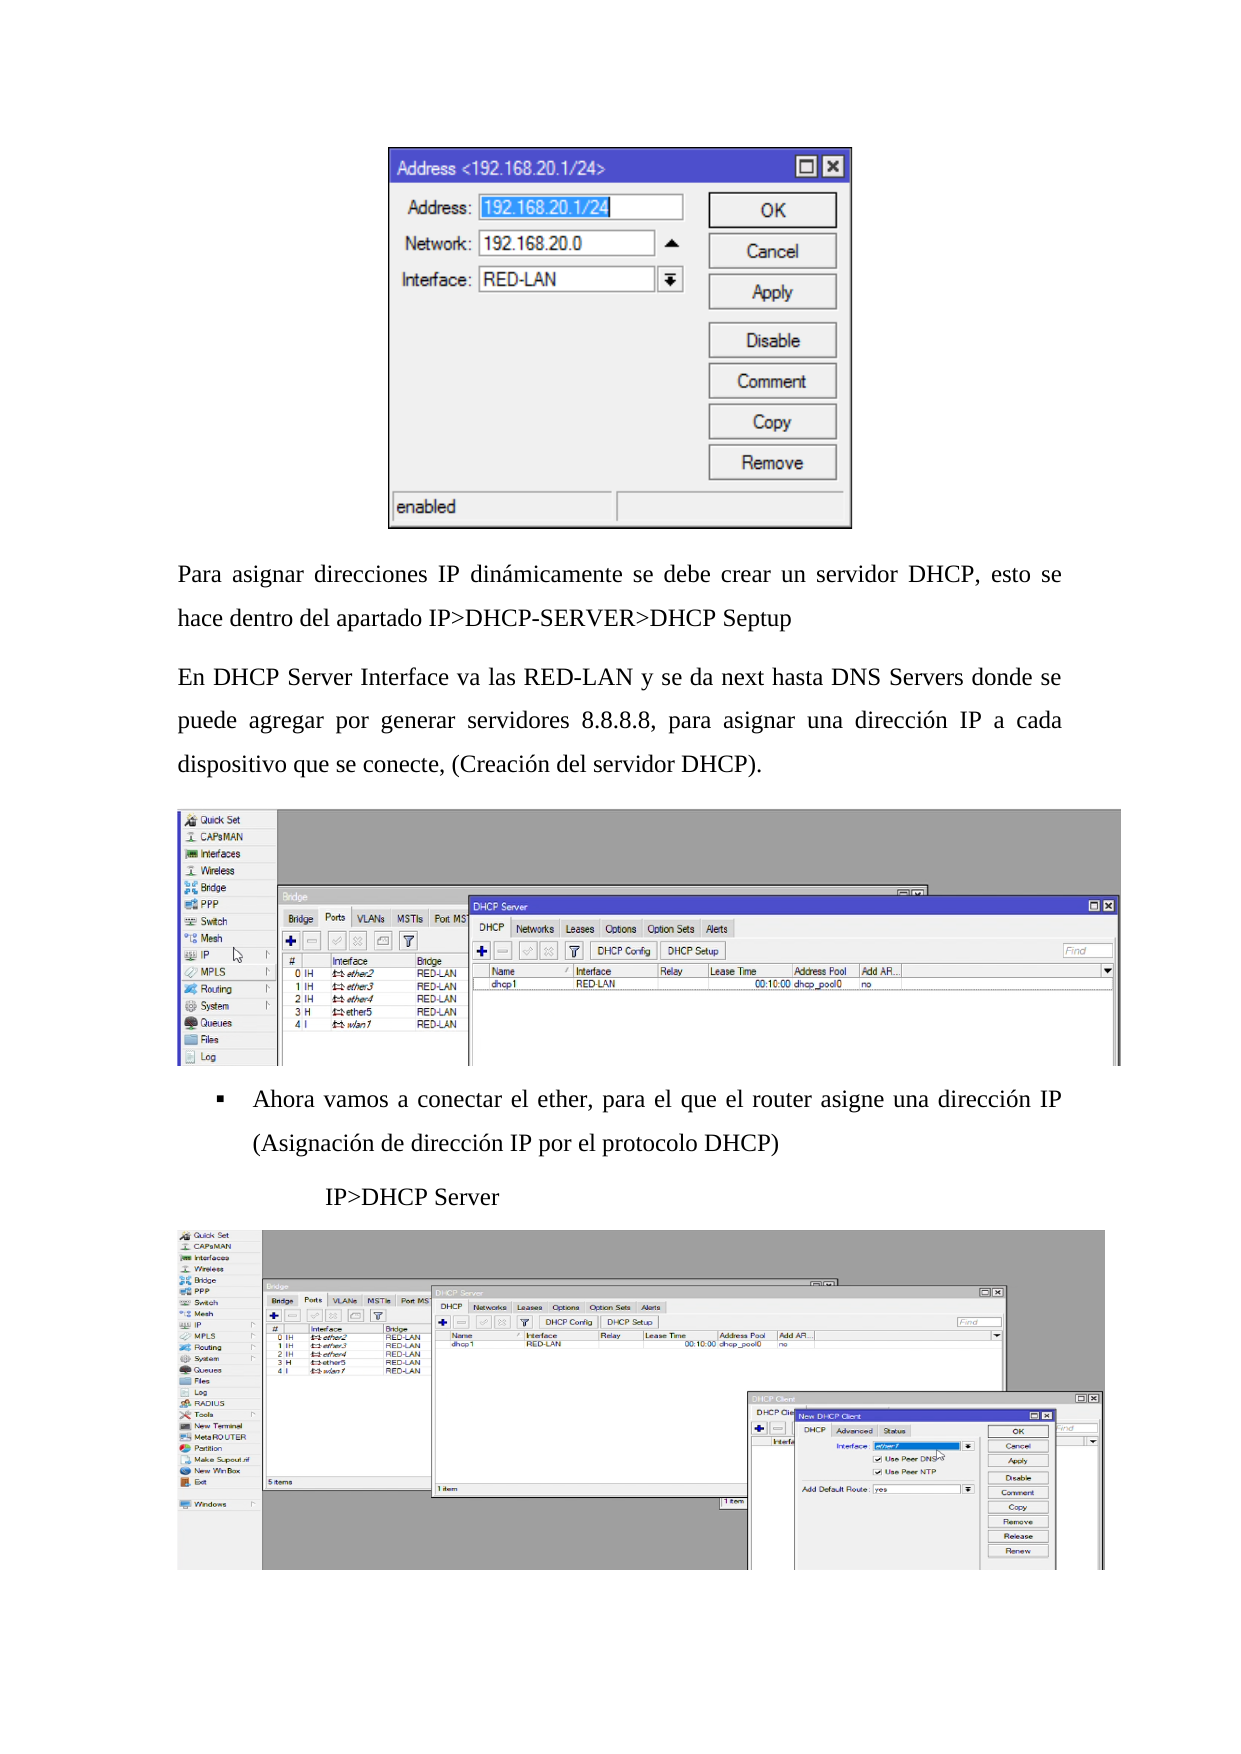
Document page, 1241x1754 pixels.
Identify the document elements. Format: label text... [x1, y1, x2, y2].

text IP>DHCP Server [251, 1182, 1063, 1211]
text Para asignar direcciones IP dinámicamente se debe crear un servidor DHCP, esto se hace dentro del apartado IP>DHCP-SERVER>DHCP Septup [177, 559, 1063, 631]
text En DHCP Server Interface va las RED-LAN y se da next hasta DNS Servers donde se puede agregar por generar servidores 8.8.8.8, para asignar una dirección IP a cada dispositivo que se conecte, (Creación del servidor DHCP). [177, 662, 1063, 777]
picture [177, 808, 1121, 1066]
picture [177, 1230, 1105, 1570]
picture [388, 147, 853, 529]
list Ahora vamos a conectar el ether, para el que el router asigne una dirección IP (Asignación de dirección IP por el protocolo DHCP) [215, 1084, 1063, 1156]
